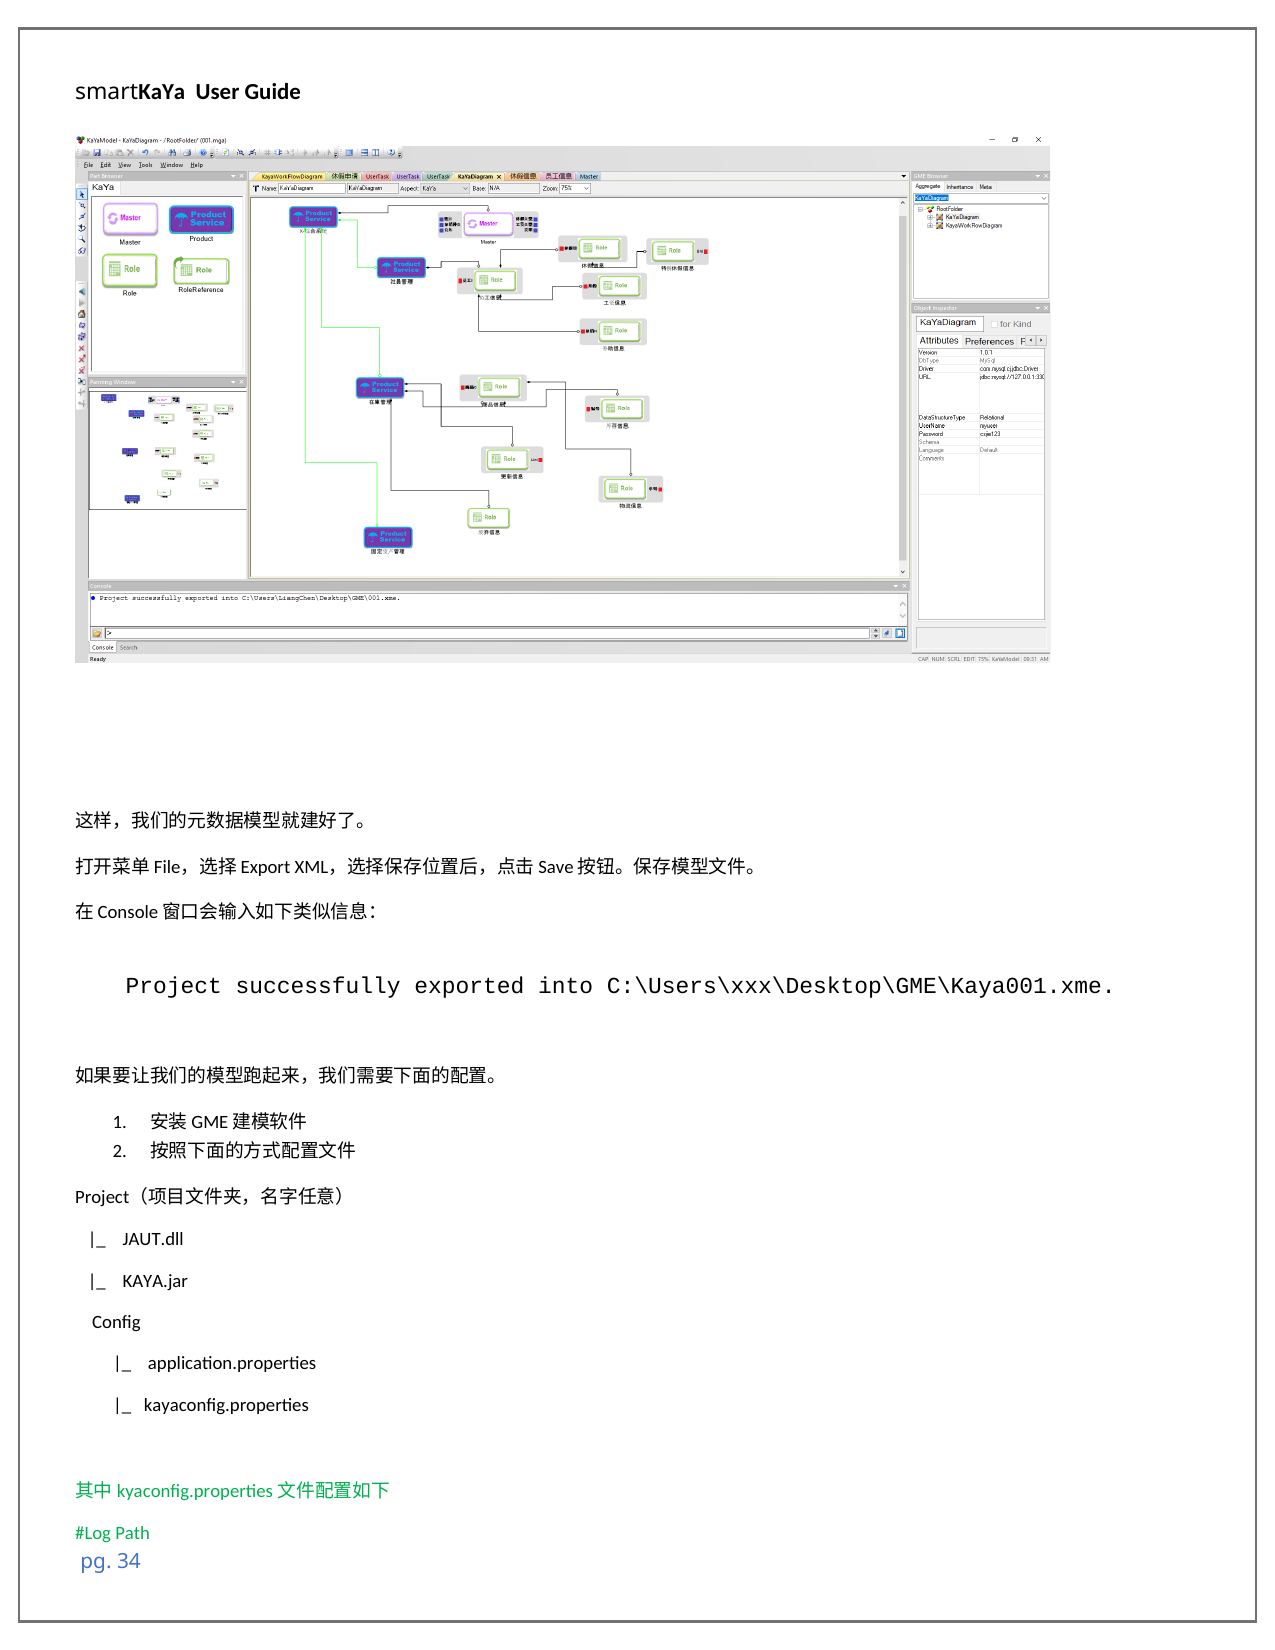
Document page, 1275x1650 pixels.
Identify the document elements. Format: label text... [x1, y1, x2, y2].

text 这样，我们的元数据模型就建好了。 [75, 805, 1200, 832]
text 其中 kyaconfig.properties 文件配置如下 [75, 1476, 1200, 1503]
text Project（项目文件夹，名字任意） [75, 1182, 1200, 1209]
text |_ kayaconfig.properties [75, 1393, 1200, 1416]
text 打开菜单File，选择Export XML，选择保存位置后，点击Save按钮。保存模型文件。 [75, 851, 1200, 878]
text |_ application.properties [75, 1352, 1200, 1374]
text 如果要让我们的模型跑起来，我们需要下面的配置。 [75, 1060, 1200, 1088]
list 按照下面的方式配置文件 [112, 1136, 1200, 1163]
picture [75, 134, 1050, 663]
text |_ KAYA.jar [75, 1269, 1200, 1292]
text |_ JAUT.dll [75, 1227, 1200, 1250]
text #Log Path [75, 1522, 1200, 1544]
text 在Console窗口会输入如下类似信息： [75, 897, 1200, 924]
text Config [75, 1310, 1200, 1333]
text Project successfully exported into C:\Users\xxx\Desktop\GME\Kaya001.xme. [75, 943, 1200, 1000]
list 安装GME建模软件 [112, 1106, 1200, 1133]
